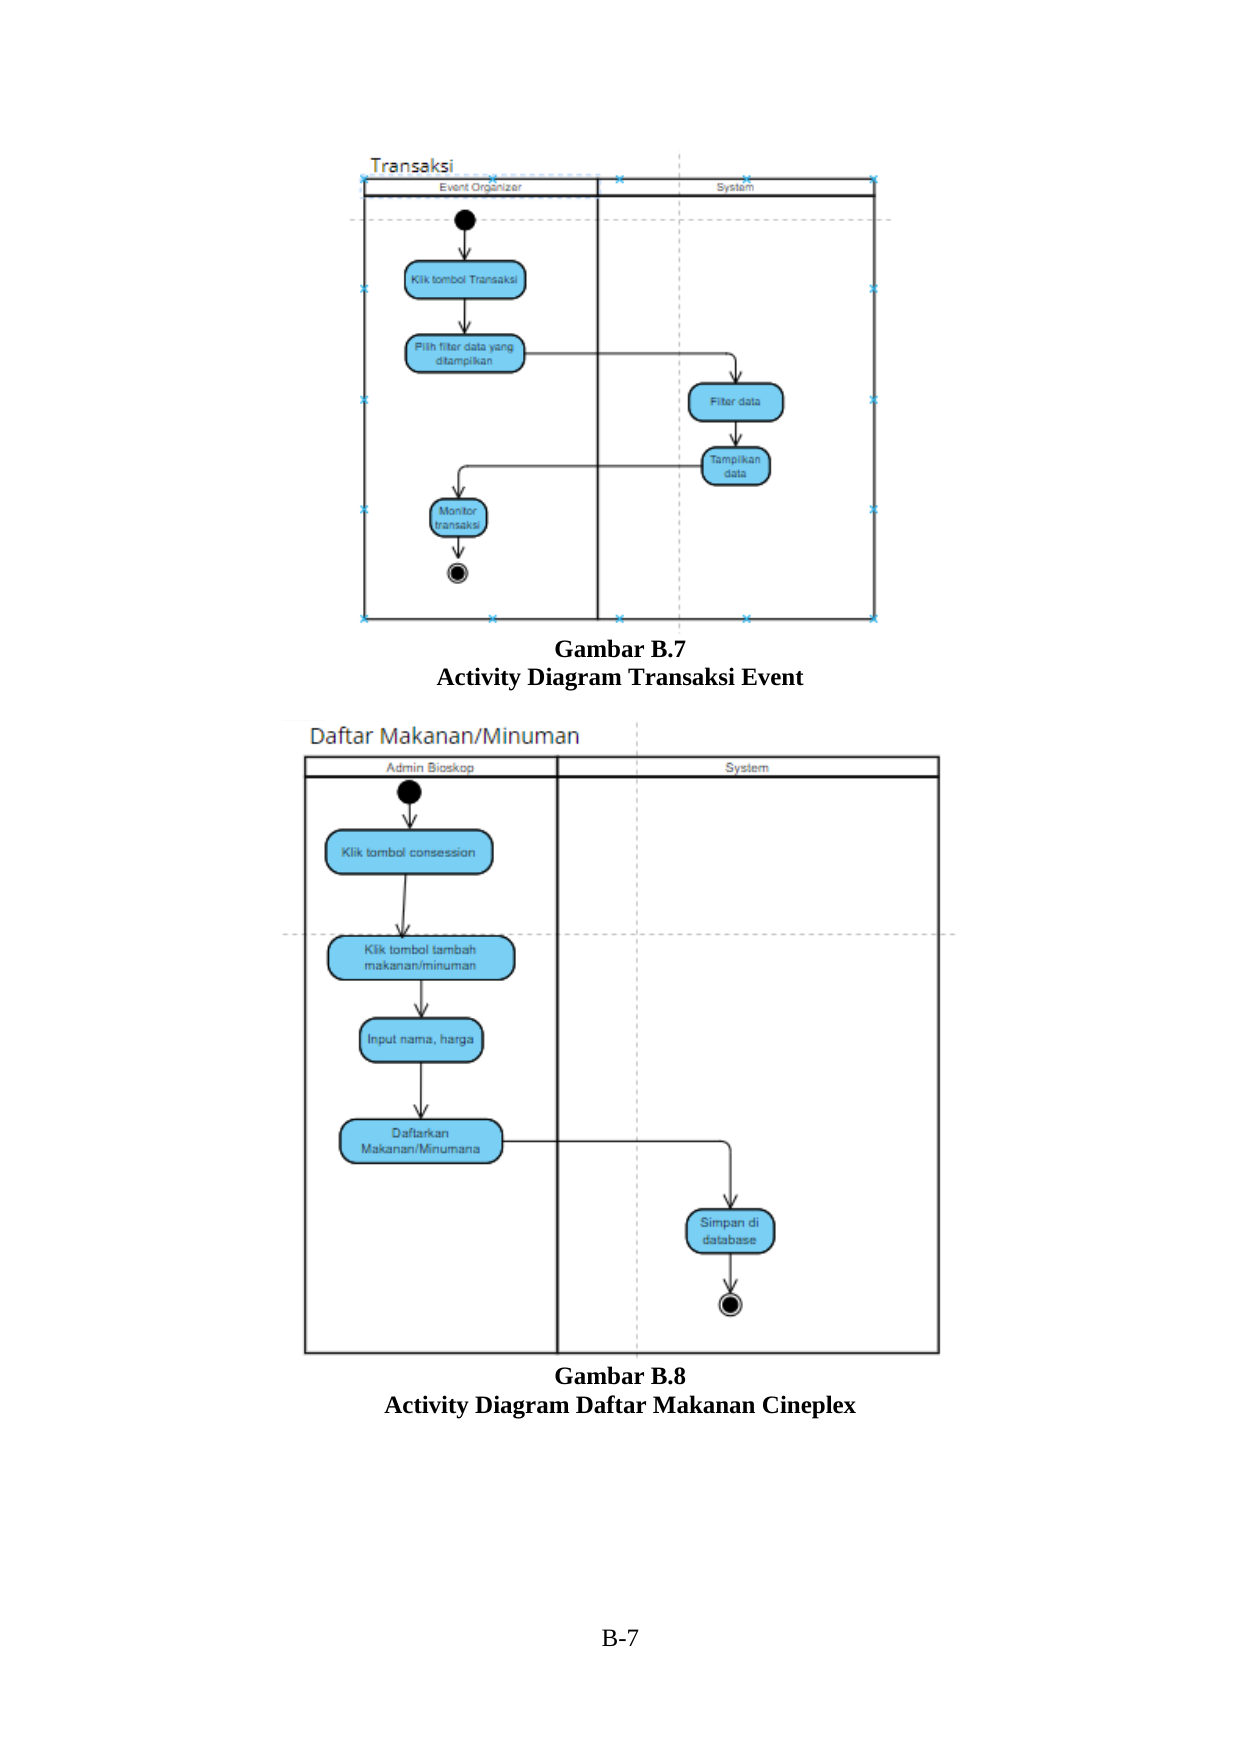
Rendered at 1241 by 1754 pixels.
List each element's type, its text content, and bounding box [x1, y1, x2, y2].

text Gambar B.7 [150, 634, 1090, 662]
picture [282, 720, 959, 1362]
text Activity Diagram Daftar Makanan Cineplex [150, 1390, 1090, 1419]
text Activity Diagram Transaksi Event [150, 662, 1090, 691]
picture [348, 150, 892, 634]
text Gambar B.8 [150, 1361, 1090, 1390]
